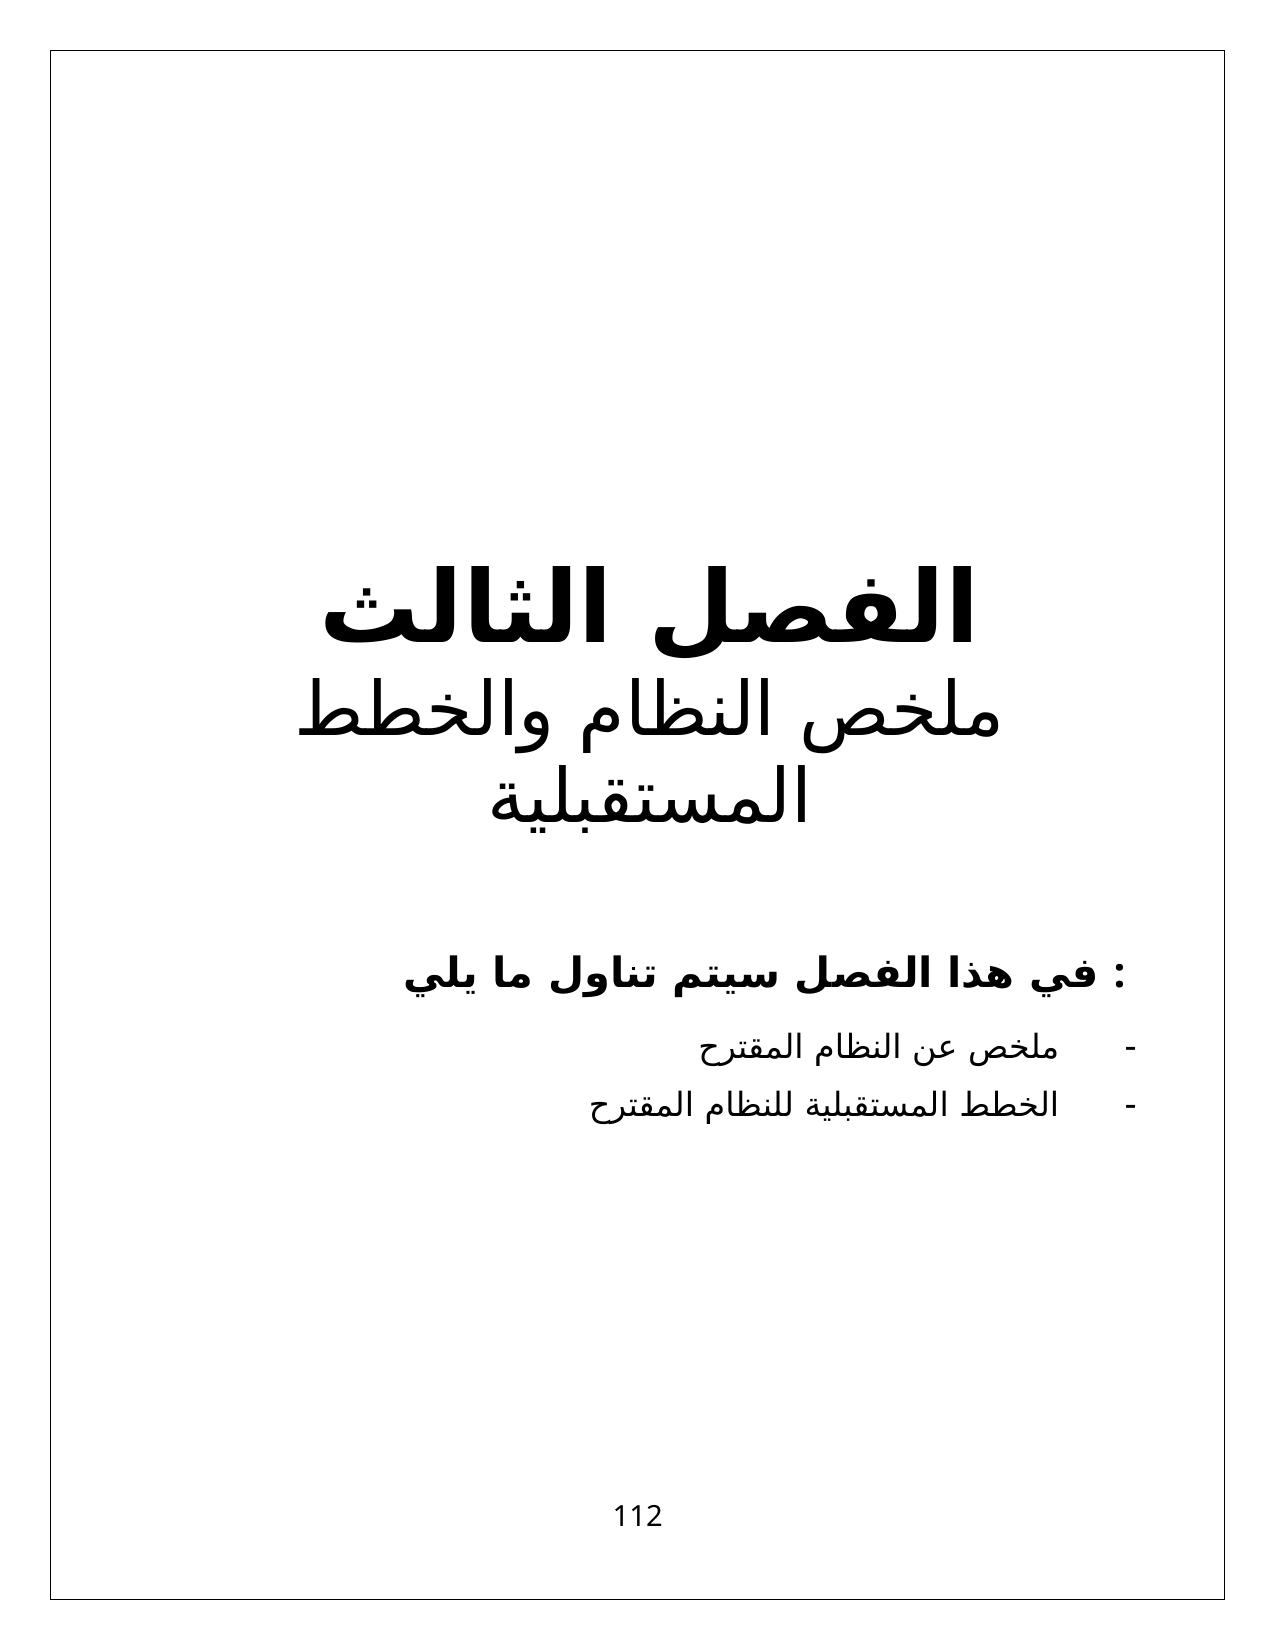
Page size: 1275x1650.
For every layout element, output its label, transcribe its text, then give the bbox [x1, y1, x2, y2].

table_header الفصل الثالث ملخص النظام والخطط المستقبلية في هذا الفصل سيتم تناول ما يلي : ملخص عن النظام المقترح الخطط المستقبلية للنظام المقترح [162, 91, 1136, 1599]
